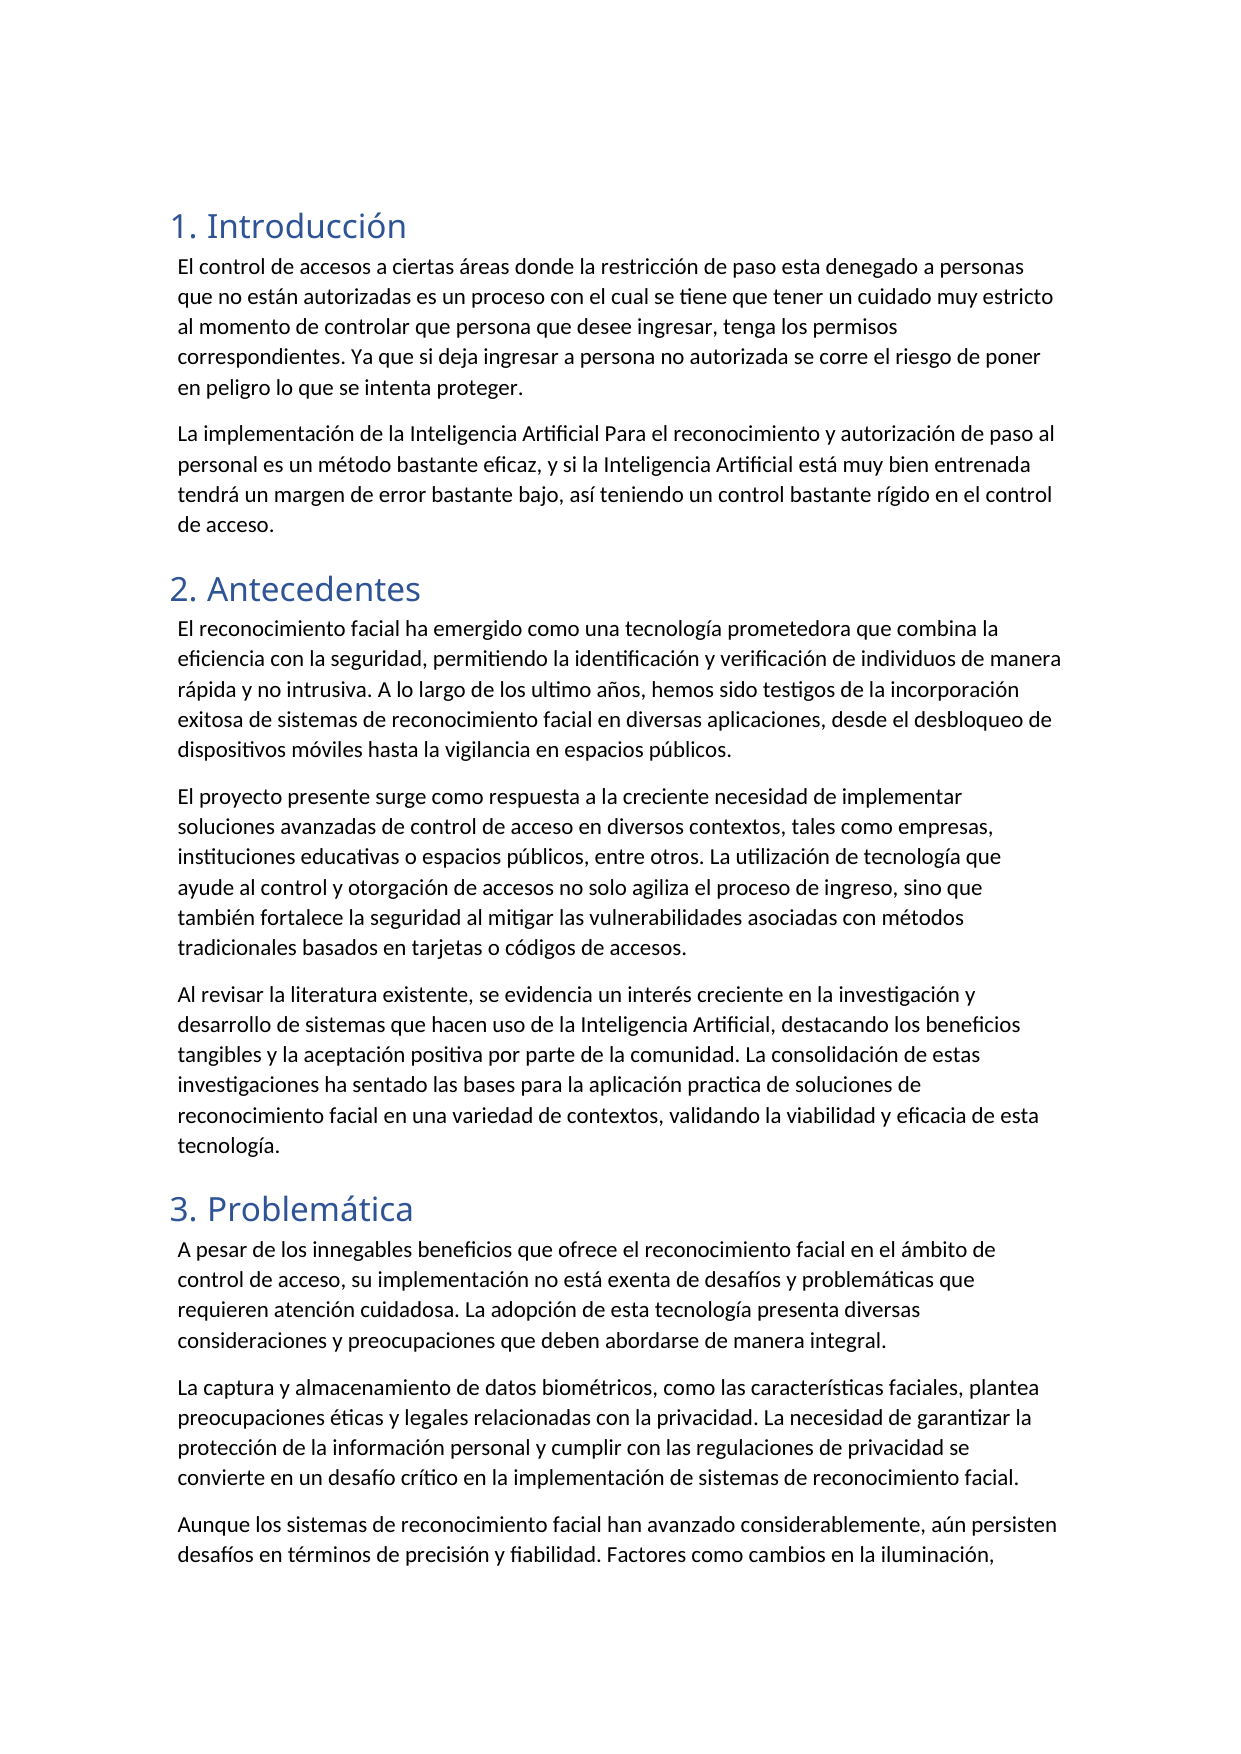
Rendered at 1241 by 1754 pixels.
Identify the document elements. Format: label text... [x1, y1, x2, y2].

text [177, 1510, 1063, 1568]
subtitle Problemática [169, 1186, 1063, 1232]
text La implementación de la Inteligencia Artificial Para el reconocimiento y autorización de paso al personal es un método bastante eficaz, y si la Inteligencia Artificial está muy bien entrenada tendrá un margen de error bastante bajo, así teniendo un control bastante rígido en el control de acceso. [177, 419, 1063, 538]
text El control de accesos a ciertas áreas donde la restricción de paso esta denegado a personas que no están autorizadas es un proceso con el cual se tiene que tener un cuidado muy estricto al momento de controlar que persona que desee ingresar, tenga los permisos correspondientes. Ya que si deja ingresar a persona no autorizada se corre el riesgo de poner en peligro lo que se intenta proteger. [177, 252, 1063, 401]
text El proyecto presente surge como respuesta a la creciente necesidad de implementar soluciones avanzadas de control de acceso en diversos contextos, tales como empresas, instituciones educativas o espacios públicos, entre otros. La utilización de tecnología que ayude al control y otorgación de accesos no solo agiliza el proceso de ingreso, sino que también fortalece la seguridad al mitigar las vulnerabilidades asociadas con métodos tradicionales basados en tarjetas o códigos de accesos. [177, 782, 1063, 961]
text A pesar de los innegables beneficios que ofrece el reconocimiento facial en el ámbito de control de acceso, su implementación no está exenta de desafíos y problemáticas que requieren atención cuidadosa. La adopción de esta tecnología presenta diversas consideraciones y preocupaciones que deben abordarse de manera integral. [177, 1235, 1063, 1354]
subtitle Antecedentes [169, 565, 1063, 611]
subtitle Introducción [169, 203, 1063, 248]
text Al revisar la literatura existente, se evidencia un interés creciente en la investigación y desarrollo de sistemas que hacen uso de la Inteligencia Artificial, destacando los beneficios tangibles y la aceptación positiva por parte de la comunidad. La consolidación de estas investigaciones ha sentado las bases para la aplicación practica de soluciones de reconocimiento facial en una variedad de contextos, validando la viabilidad y eficacia de esta tecnología. [177, 980, 1063, 1159]
text La captura y almacenamiento de datos biométricos, como las características faciales, plantea preocupaciones éticas y legales relacionadas con la privacidad. La necesidad de garantizar la protección de la información personal y cumplir con las regulaciones de privacidad se convierte en un desafío crítico en la implementación de sistemas de reconocimiento facial. [177, 1373, 1063, 1491]
text El reconocimiento facial ha emergido como una tecnología prometedora que combina la eficiencia con la seguridad, permitiendo la identificación y verificación de individuos de manera rápida y no intrusiva. A lo largo de los ultimo años, hemos sido testigos de la incorporación exitosa de sistemas de reconocimiento facial en diversas aplicaciones, desde el desbloqueo de dispositivos móviles hasta la vigilancia en espacios públicos. [177, 614, 1063, 763]
